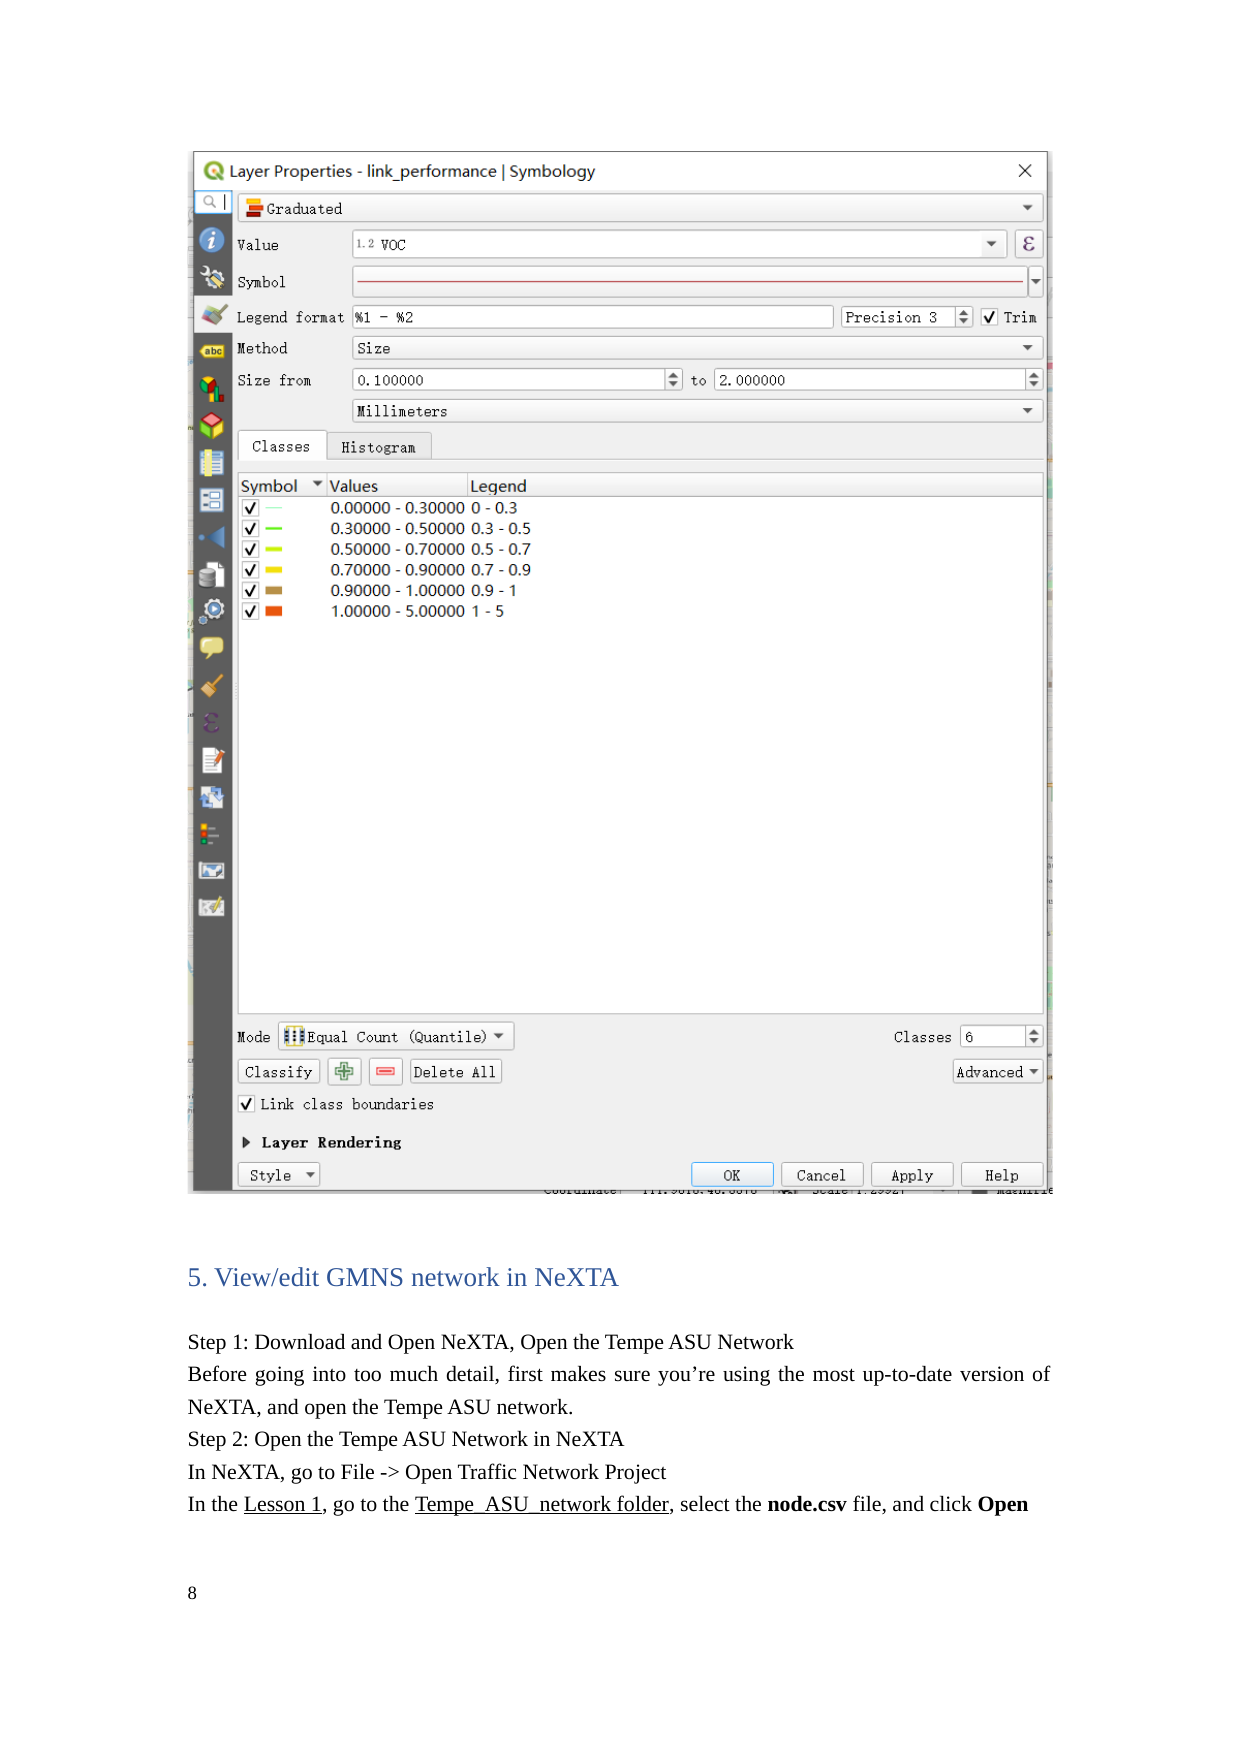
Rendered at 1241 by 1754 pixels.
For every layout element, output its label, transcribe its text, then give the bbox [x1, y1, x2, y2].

text Step 1: Download and Open NeXTA, Open the Tempe ASU Network [187, 1325, 1053, 1358]
picture [187, 151, 1053, 1194]
text Before going into too much detail, first makes sure you’re using the most up-to-date version of NeXTA, and open the Tempe ASU network. [187, 1358, 1053, 1423]
text In NeXTA, go to File -> Open Traffic Network Project [187, 1455, 1053, 1488]
subtitle 5. View/edit GMNS network in NeXTA [187, 1260, 1053, 1293]
text In the Lesson 1, go to the Tempe_ASU_network folder, select the node.csv file, and click Open [187, 1488, 1053, 1520]
text Step 2: Open the Tempe ASU Network in NeXTA [187, 1423, 1053, 1455]
